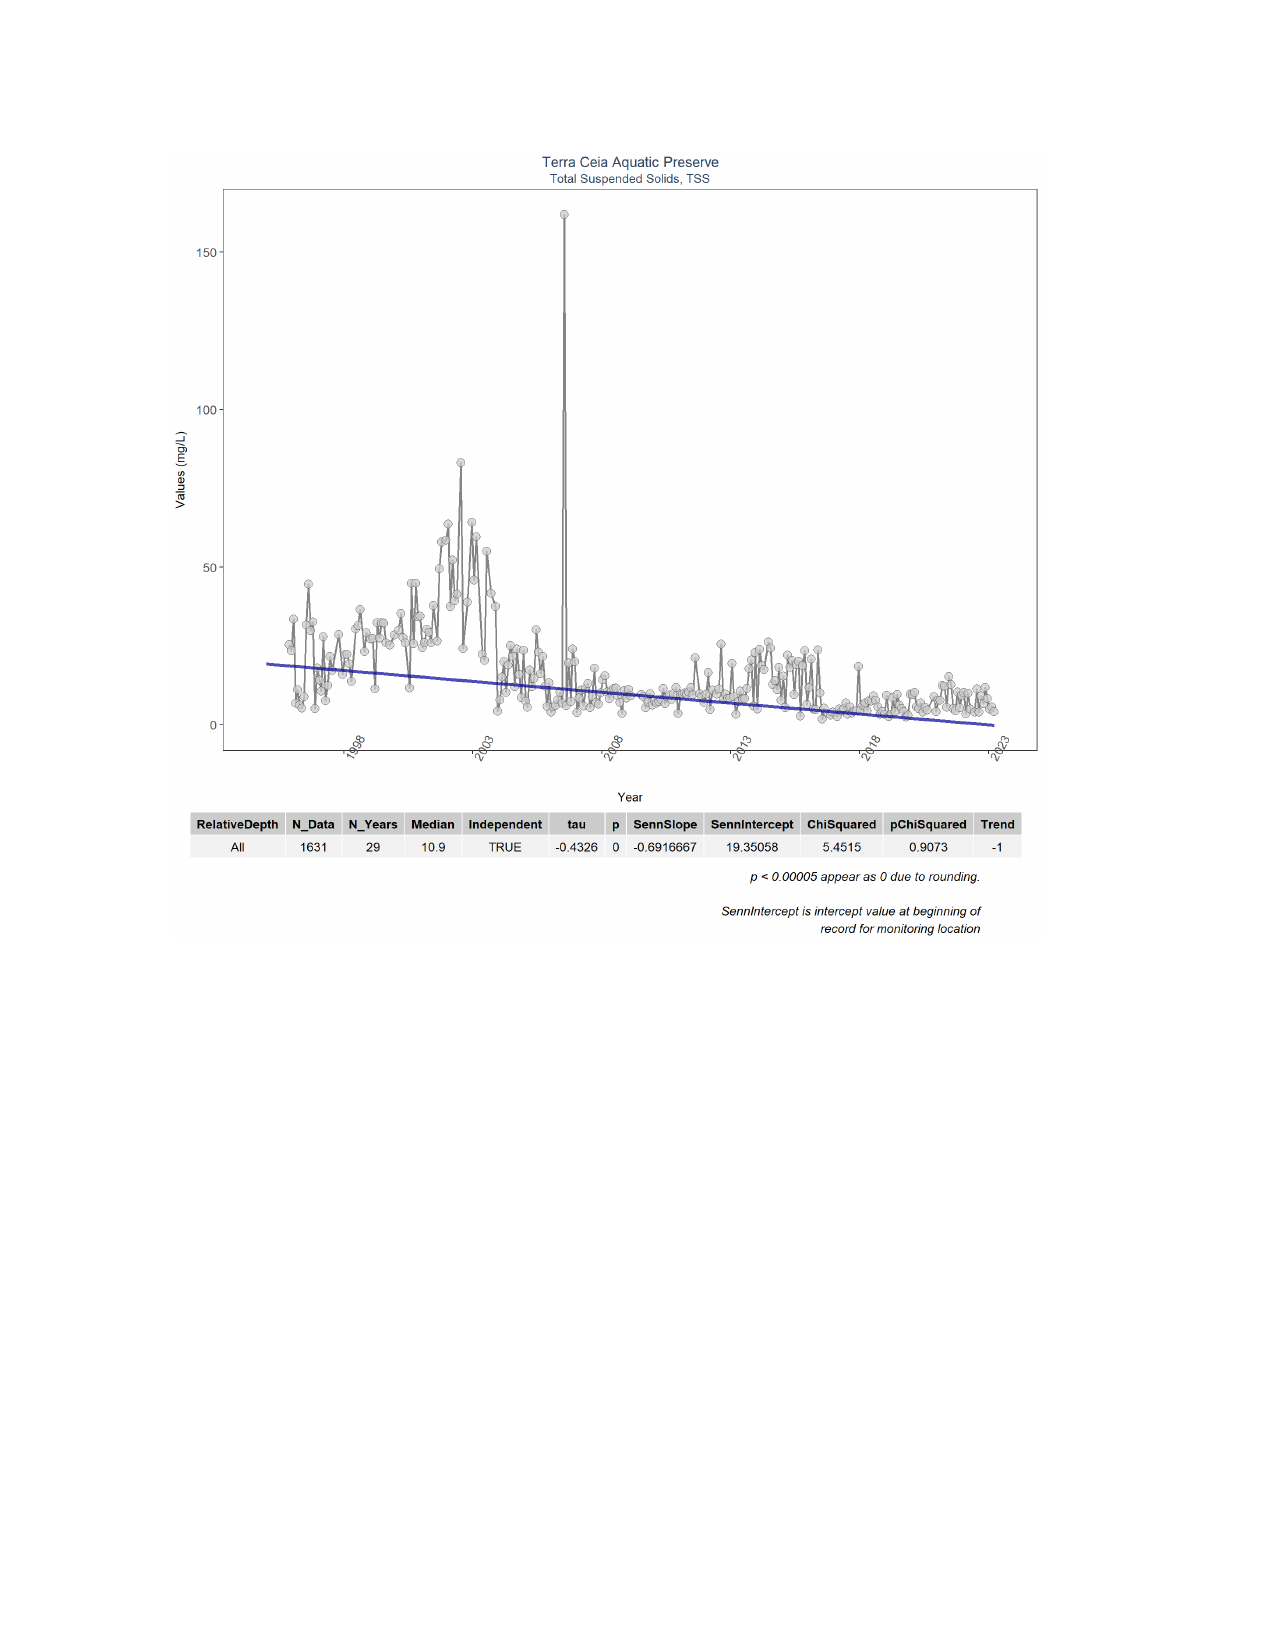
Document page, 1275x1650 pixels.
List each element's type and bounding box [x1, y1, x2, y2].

picture [168, 150, 1044, 938]
